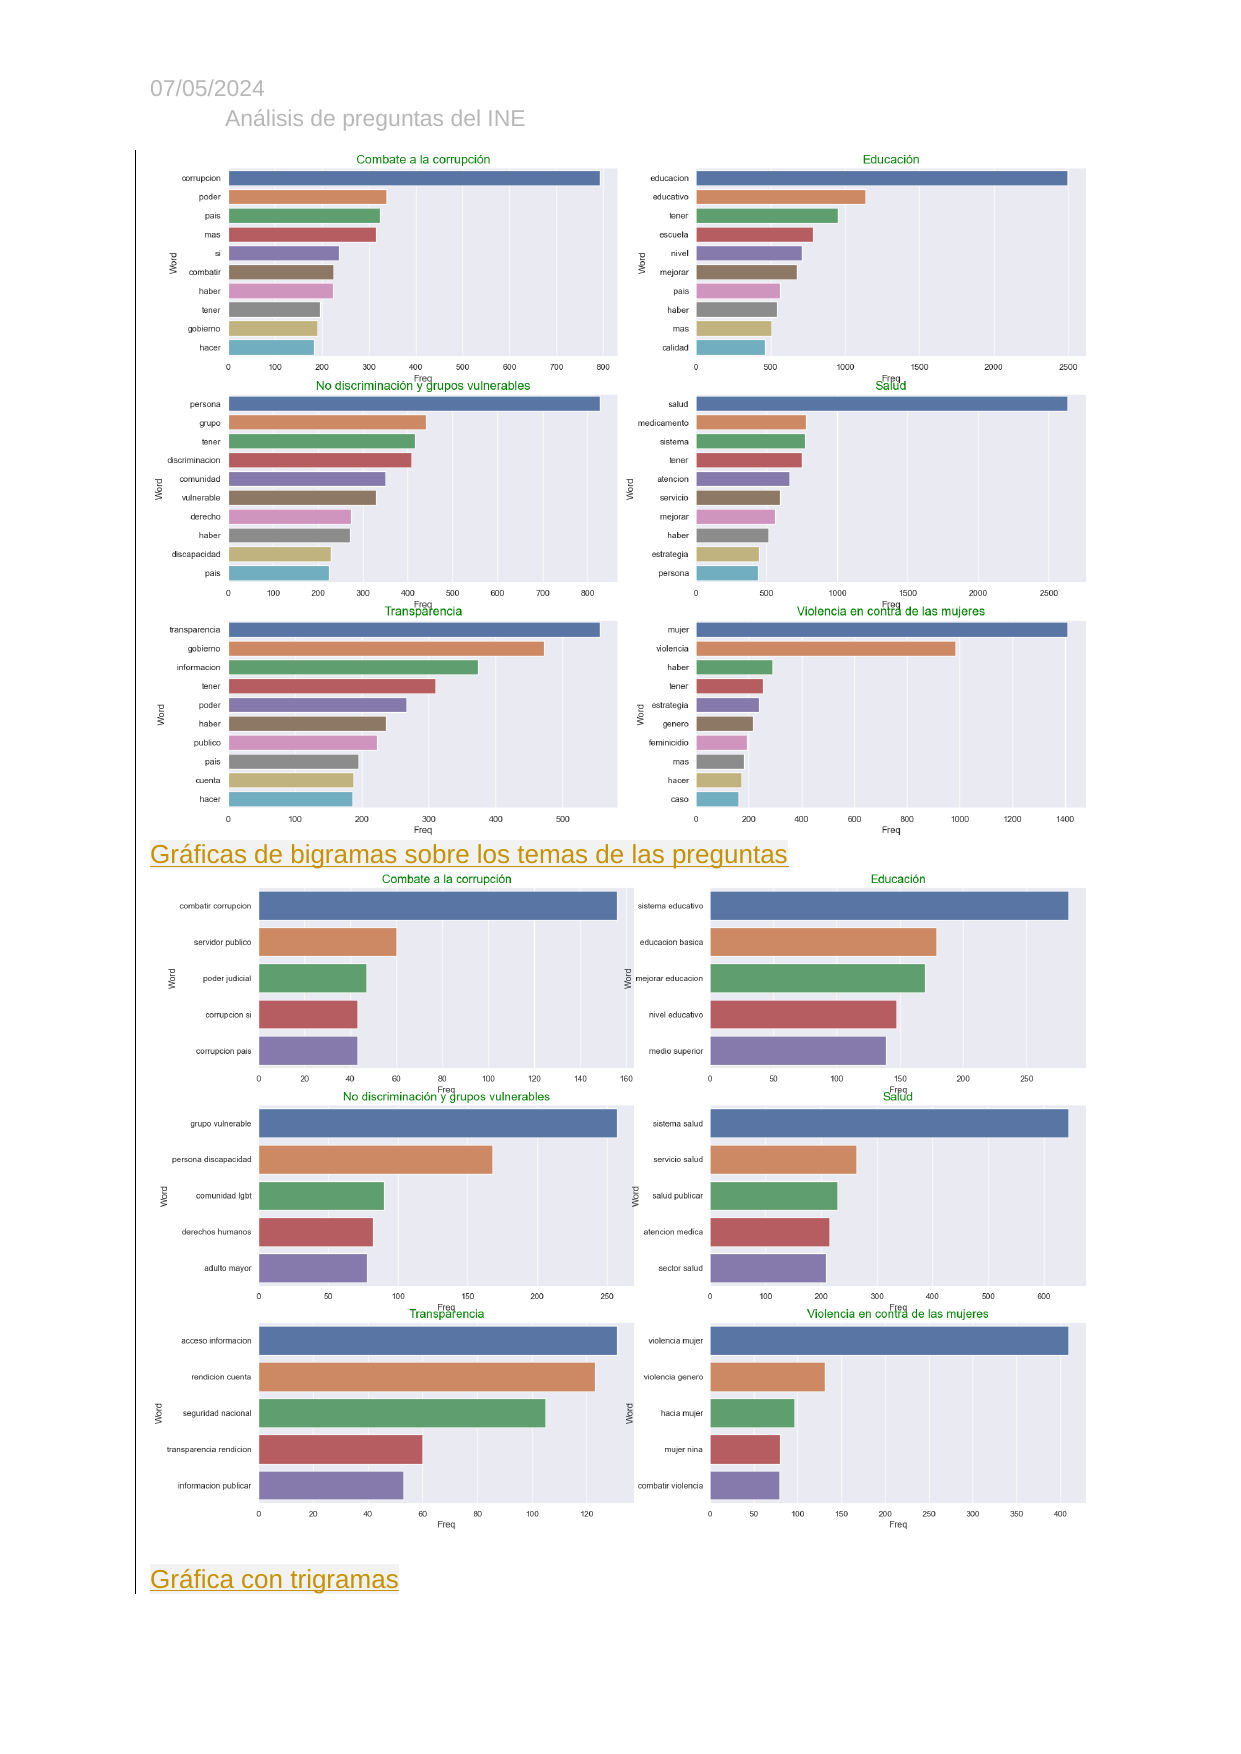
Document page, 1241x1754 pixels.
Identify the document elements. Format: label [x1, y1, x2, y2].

picture [150, 869, 1091, 1534]
picture [150, 150, 1091, 840]
